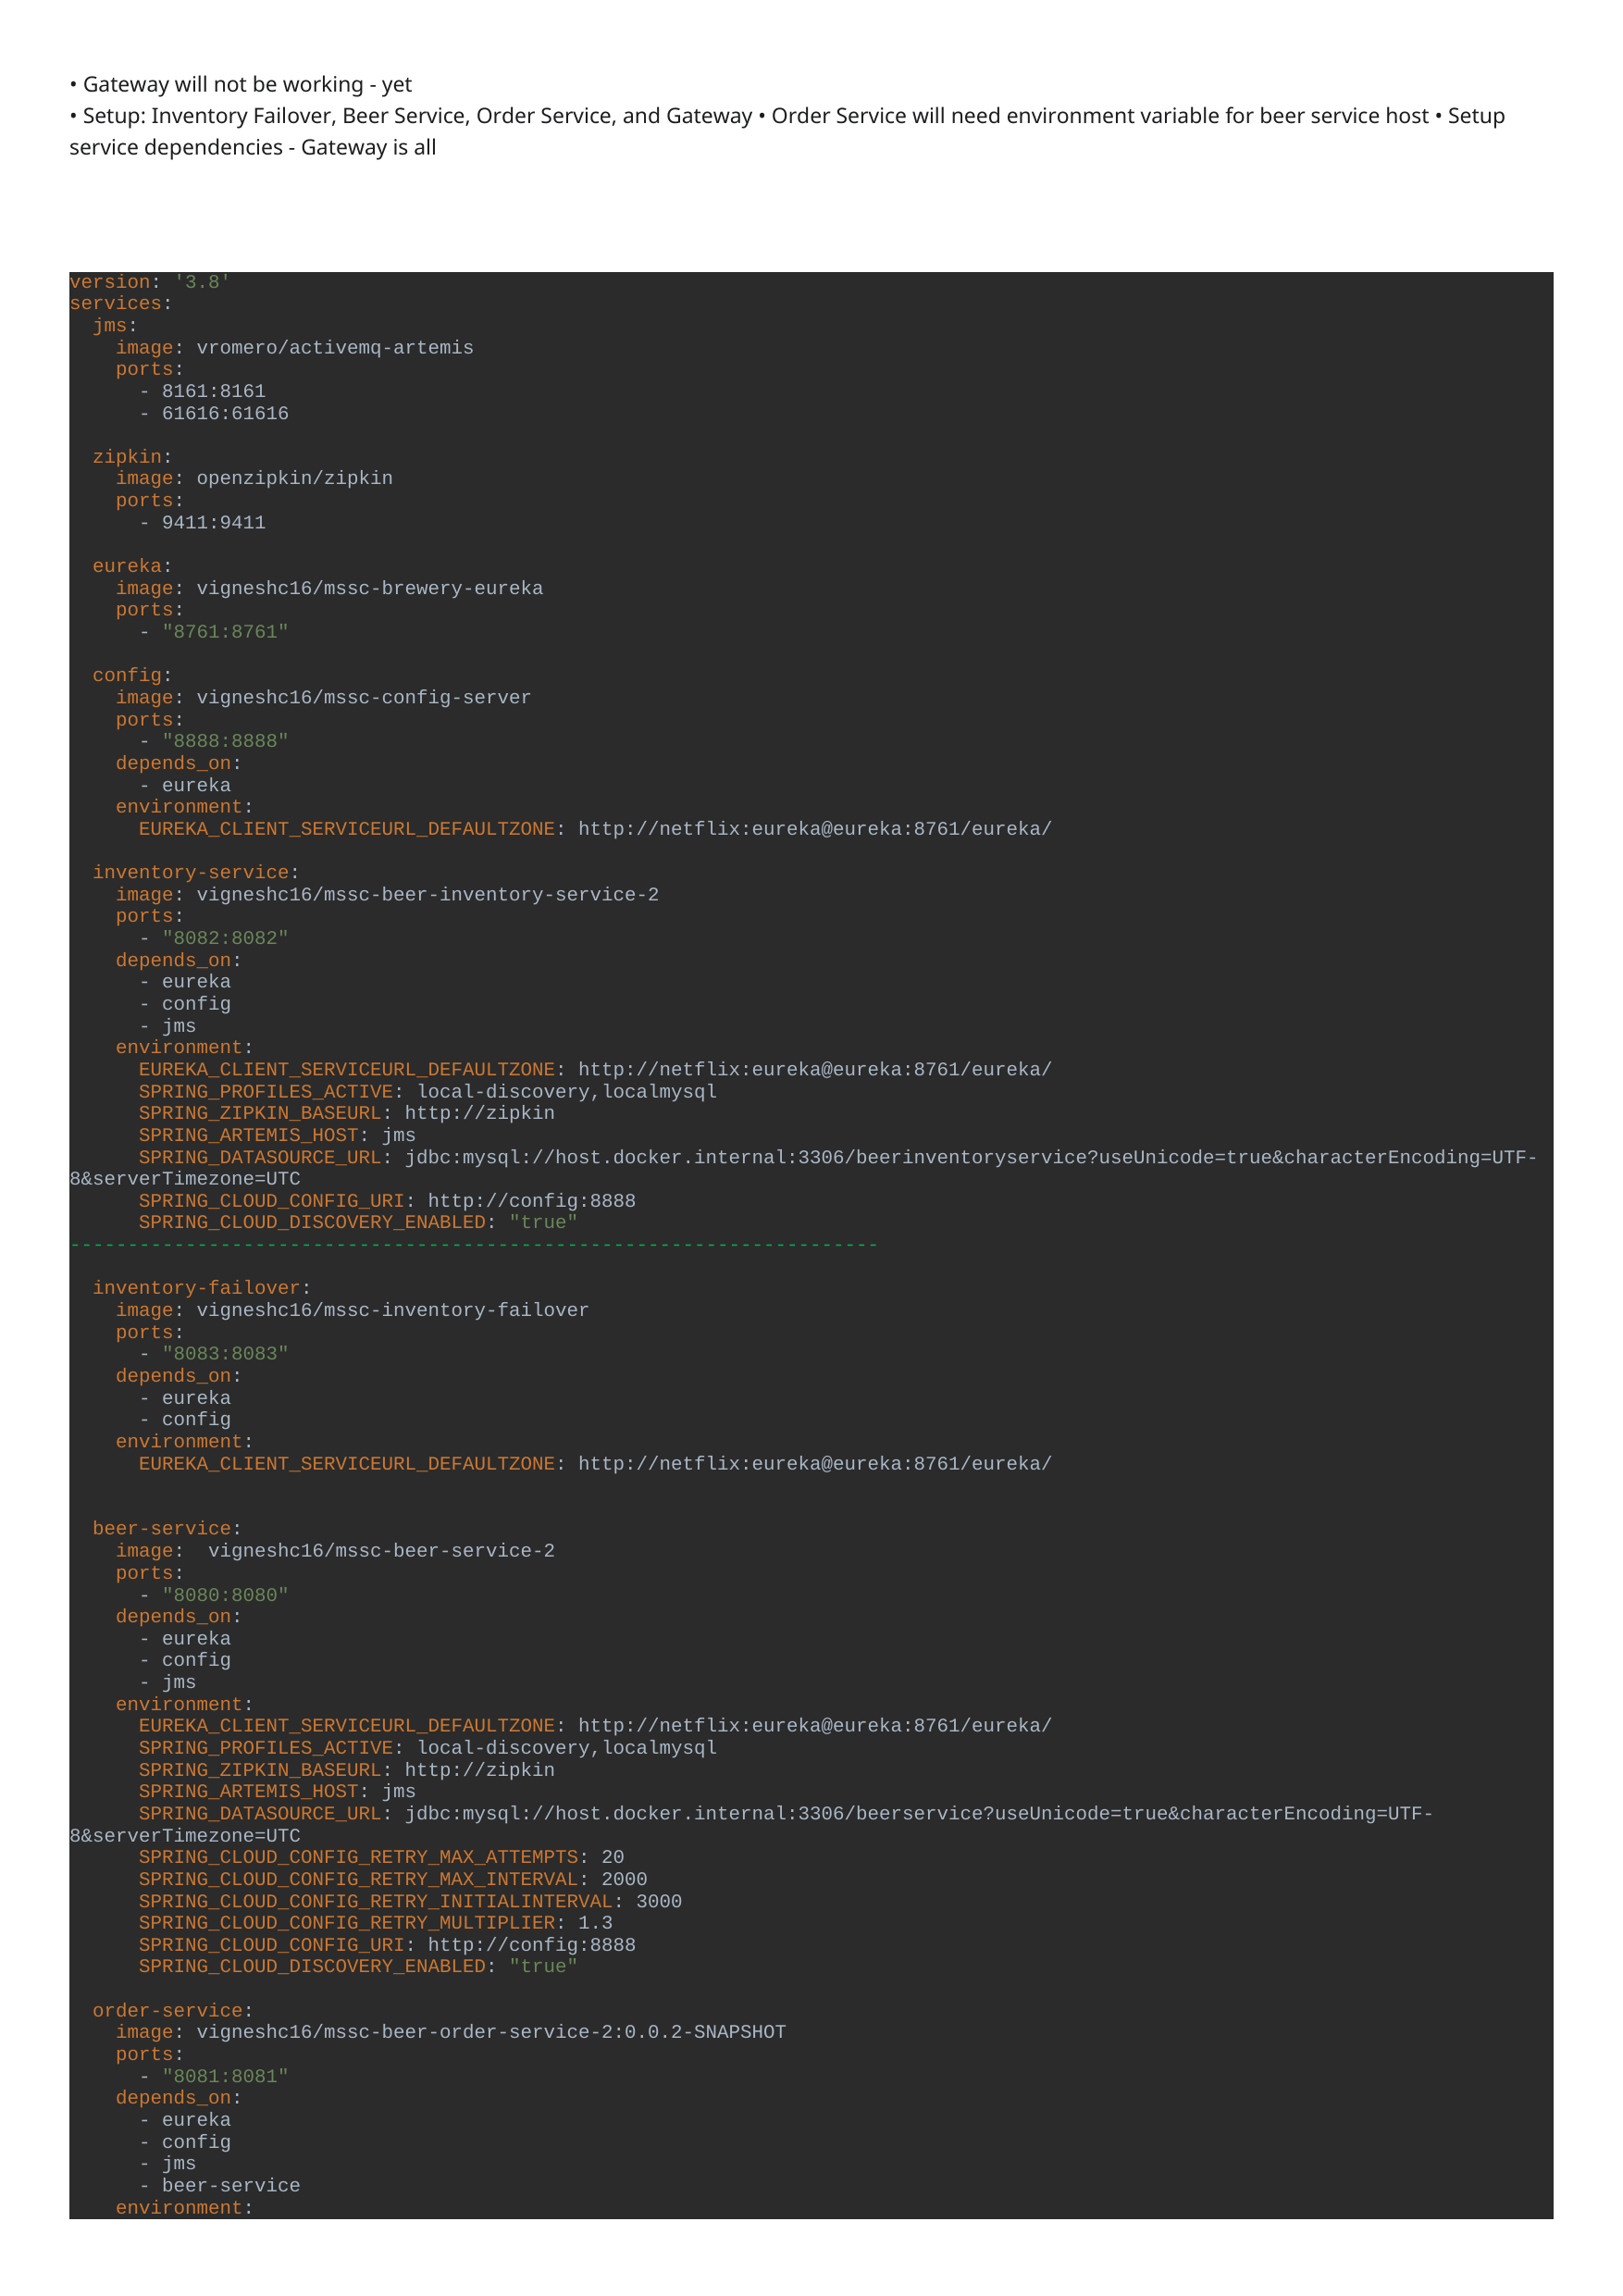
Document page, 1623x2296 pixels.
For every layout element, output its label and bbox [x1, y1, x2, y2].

text [69, 272, 1554, 2219]
text [69, 69, 1554, 161]
